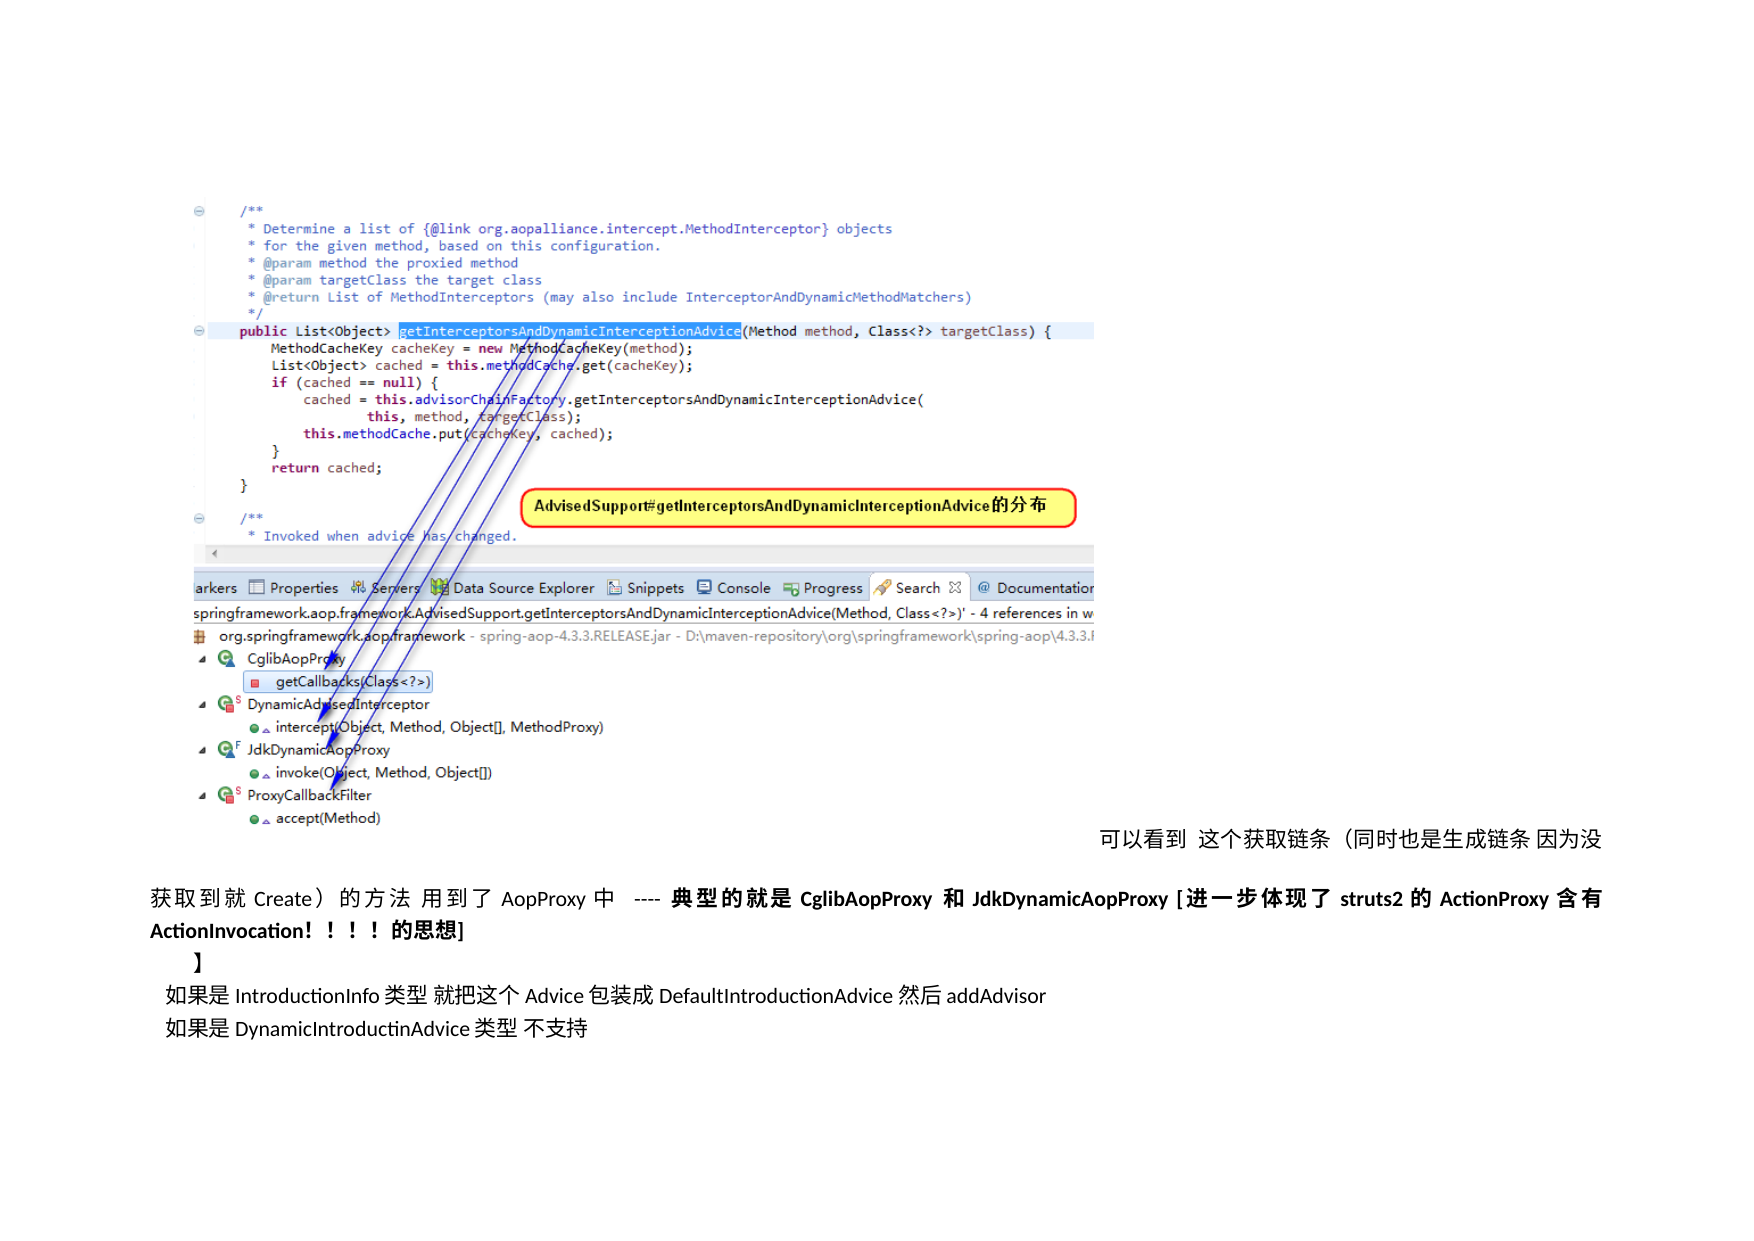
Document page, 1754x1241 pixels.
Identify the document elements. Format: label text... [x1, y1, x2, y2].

text 如果是IntroductionInfo类型 就把这个Advice包装成 DefaultIntroductionAdvice 然后addAdvisor [150, 978, 1604, 1010]
text 如果是DynamicIntroductinAdvice类型 不支持 [150, 1010, 1604, 1043]
text 】 [150, 945, 1604, 978]
picture [193, 197, 1094, 848]
